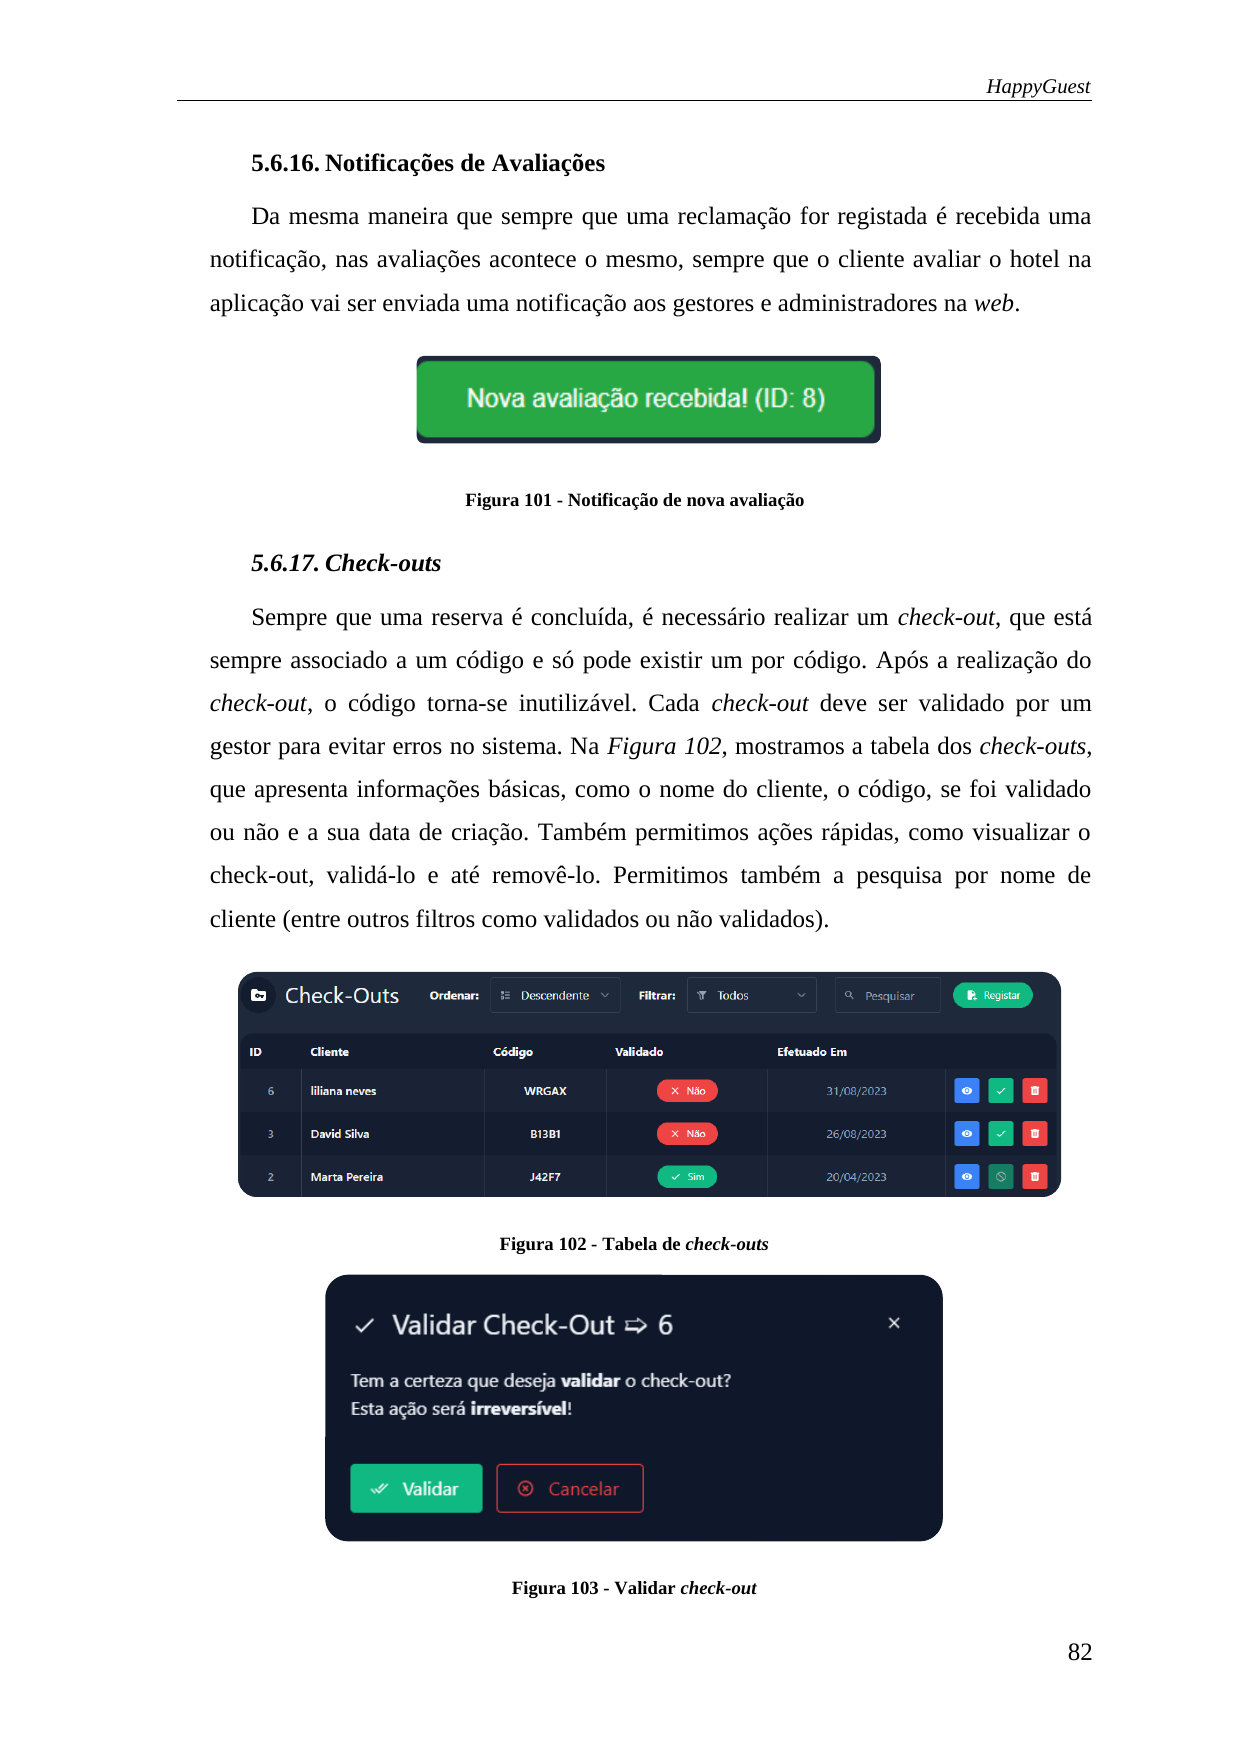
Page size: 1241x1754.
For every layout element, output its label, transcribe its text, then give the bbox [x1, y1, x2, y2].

picture [416, 355, 881, 444]
picture [325, 1274, 943, 1542]
text Da mesma maneira que sempre que uma reclamação for registada é recebida uma notificação, nas avaliações acontece o mesmo, sempre que o cliente avaliar o hotel na aplicação vai ser enviada uma notificação aos gestores e administradores na web. [209, 201, 1092, 316]
subtitle Notificações de Avaliações [251, 148, 1092, 176]
text Sempre que uma reserva é concluída, é necessário realizar um check-out, que está sempre associado a um código e só pode existir um por código. Após a realização do check-out, o código torna-se inutilizável. Cada check-out deve ser validado por um gestor para evitar erros no sistema. Na Figura 102, mostramos a tabela dos check-outs, que apresenta informações básicas, como o nome do cliente, o código, se foi validado ou não e a sua data de criação. Também permitimos ações rápidas, como visualizar o check-out, validá-lo e até removê-lo. Permitimos também a pesquisa por nome de cliente (entre outros filtros como validados ou não validados). [209, 602, 1092, 932]
subtitle Check-outs [251, 548, 1092, 577]
picture [238, 971, 1062, 1197]
